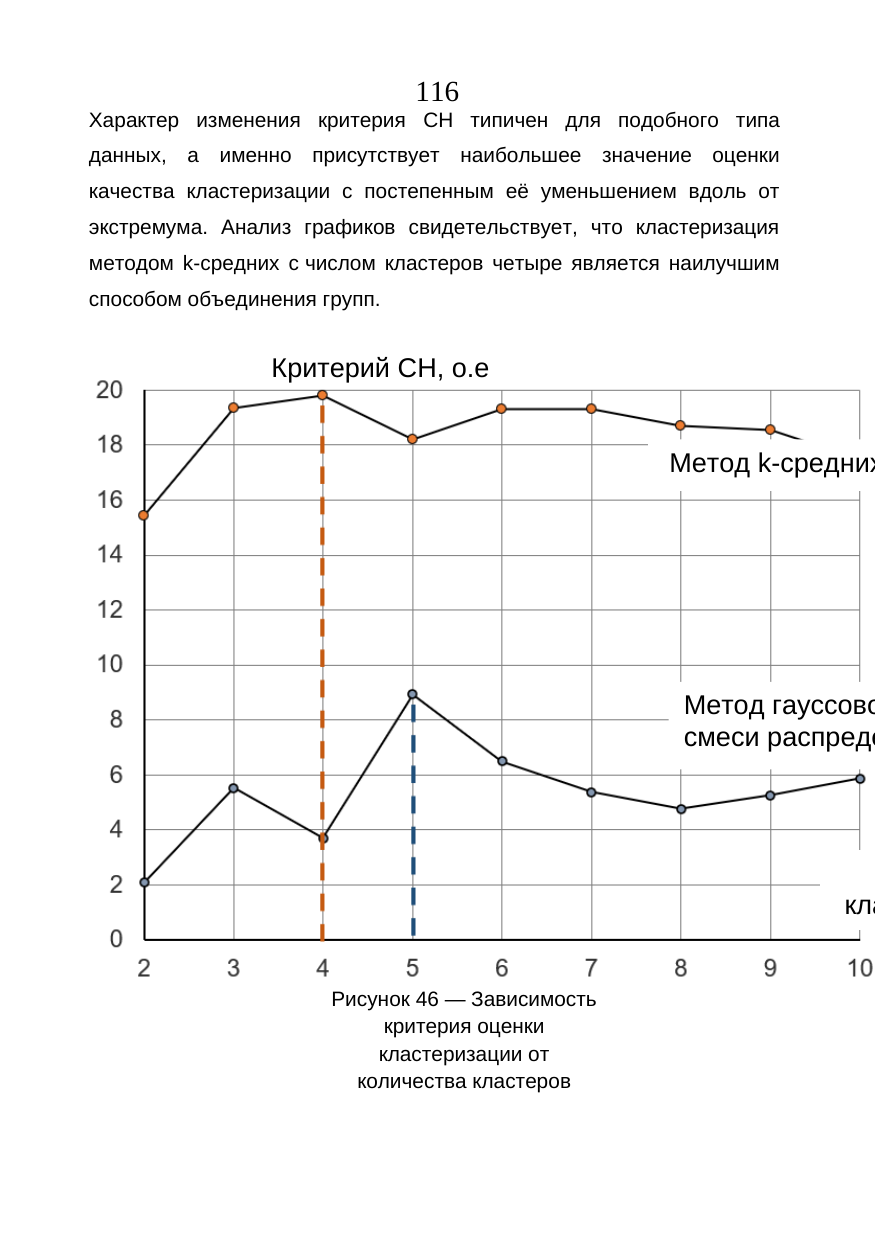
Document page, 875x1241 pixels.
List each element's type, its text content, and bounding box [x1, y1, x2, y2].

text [89, 107, 780, 311]
text Рисунок 46 — Зависимость критерия оценки кластеризации от количества кластеров [325, 987, 603, 1093]
picture [88, 371, 874, 987]
picture [402, 371, 413, 375]
